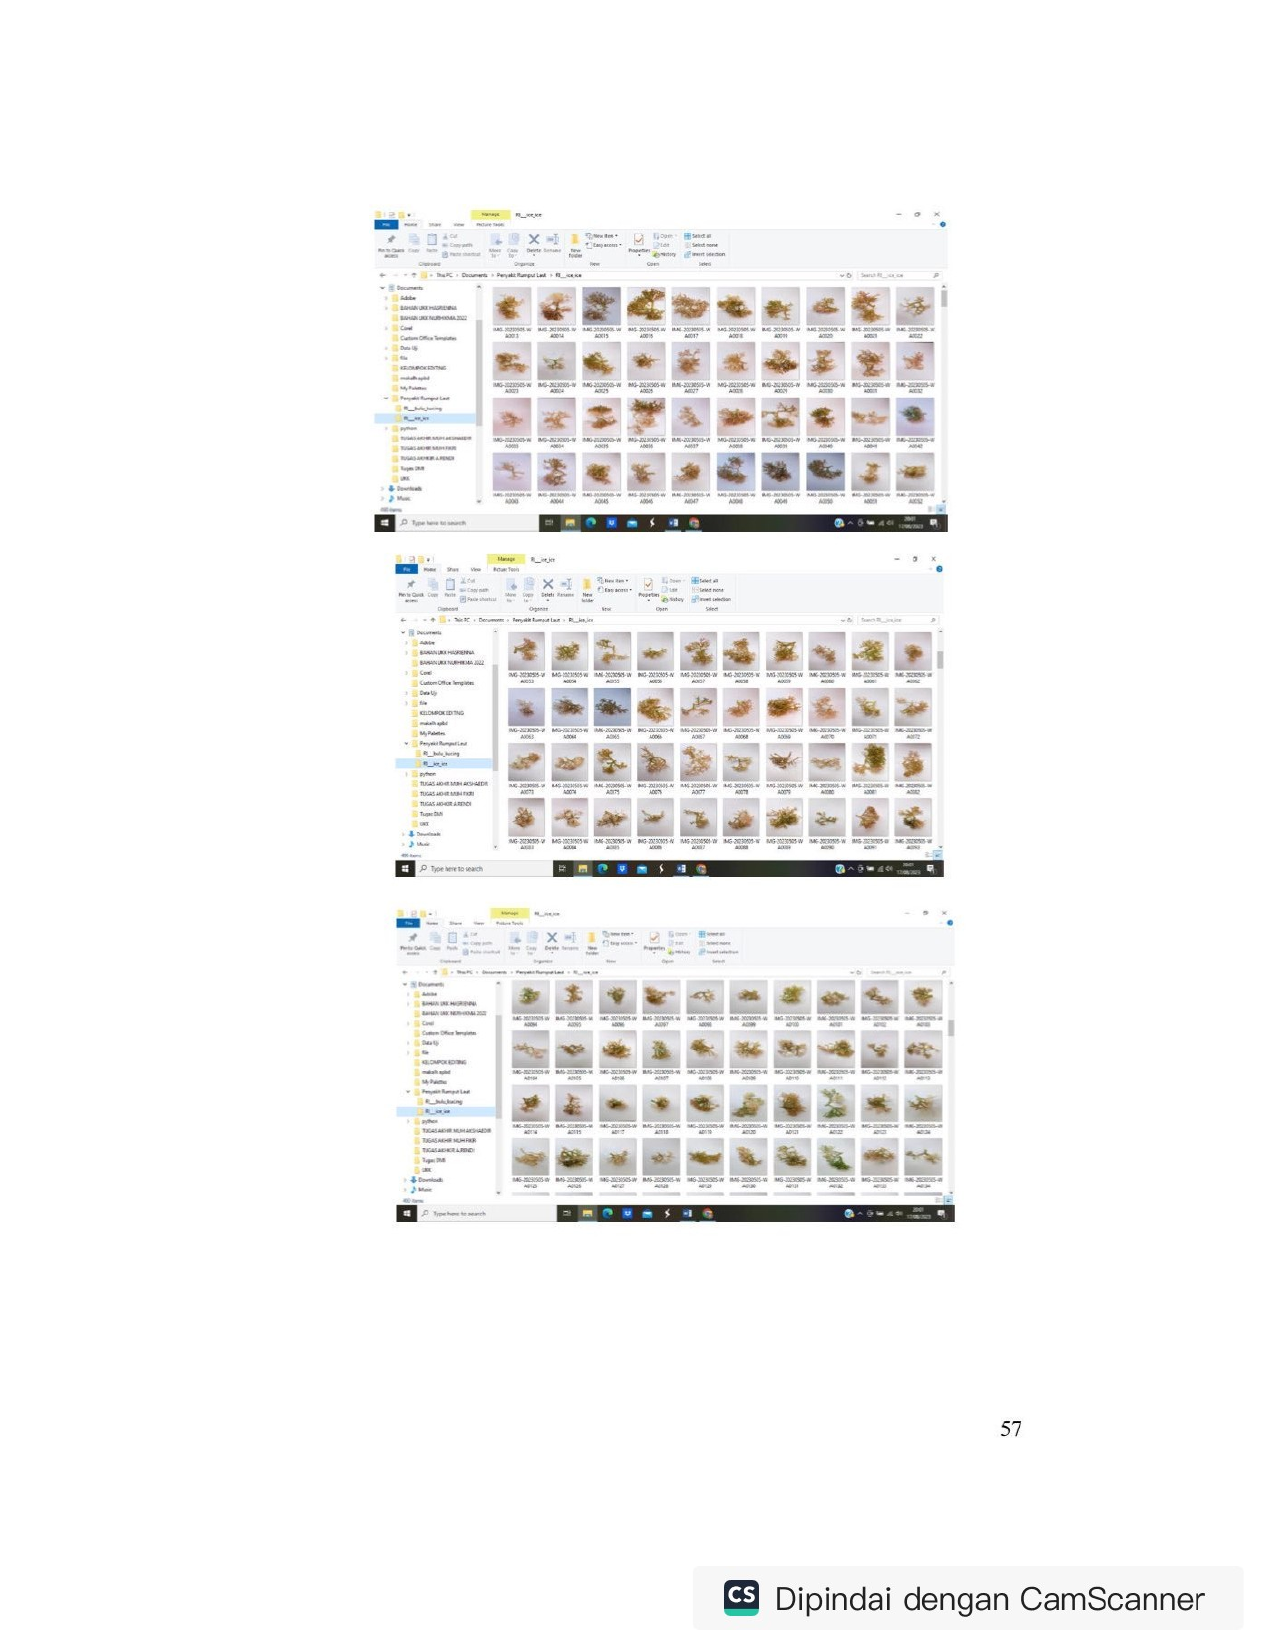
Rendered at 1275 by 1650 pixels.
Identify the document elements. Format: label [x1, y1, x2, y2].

picture [692, 1566, 1244, 1630]
picture [369, 204, 1030, 1438]
